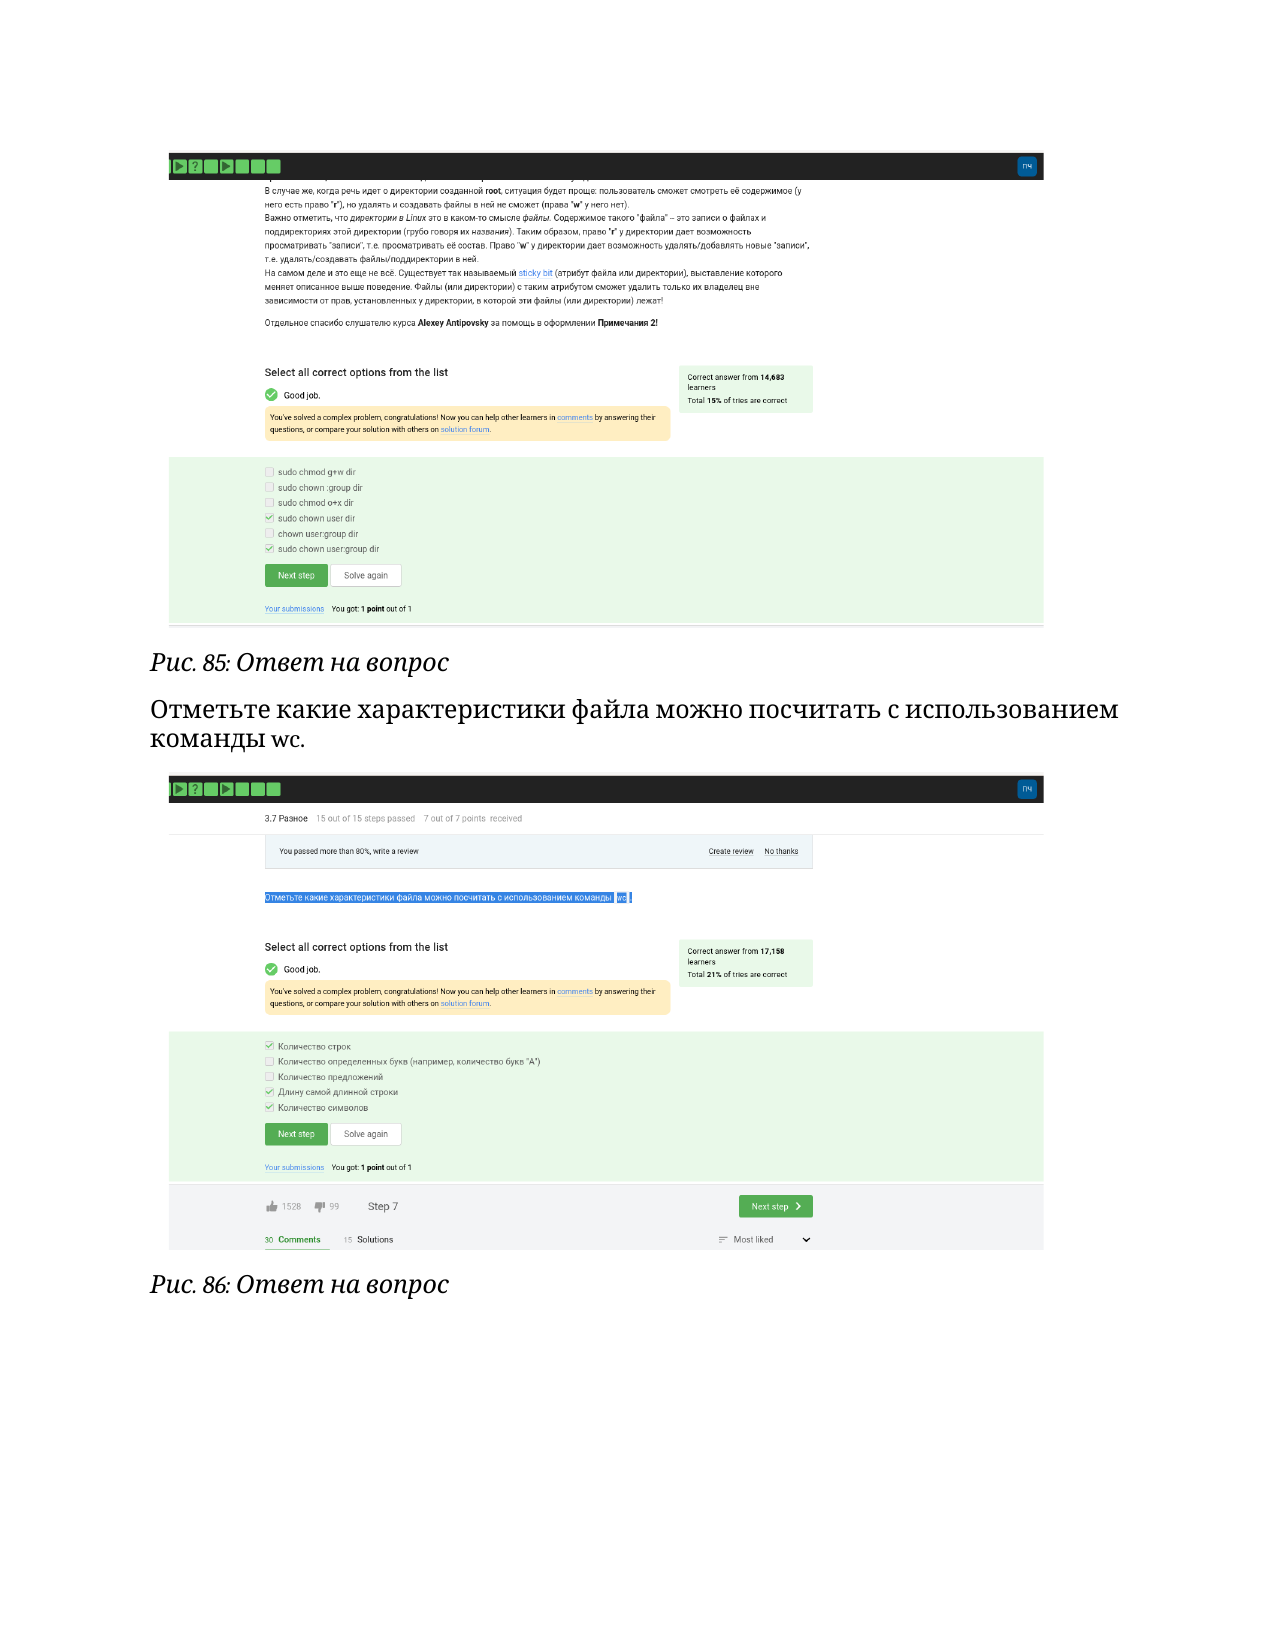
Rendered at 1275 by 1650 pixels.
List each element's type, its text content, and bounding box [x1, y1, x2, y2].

text Отметьте какие характеристики файла можно посчитать с использованием команды wc. [150, 696, 1125, 753]
text Рис. 86: Ответ на вопрос [150, 1271, 1125, 1299]
text Рис. 85: Ответ на вопрос [150, 648, 1125, 677]
picture [168, 772, 1044, 1250]
picture [168, 150, 1044, 628]
